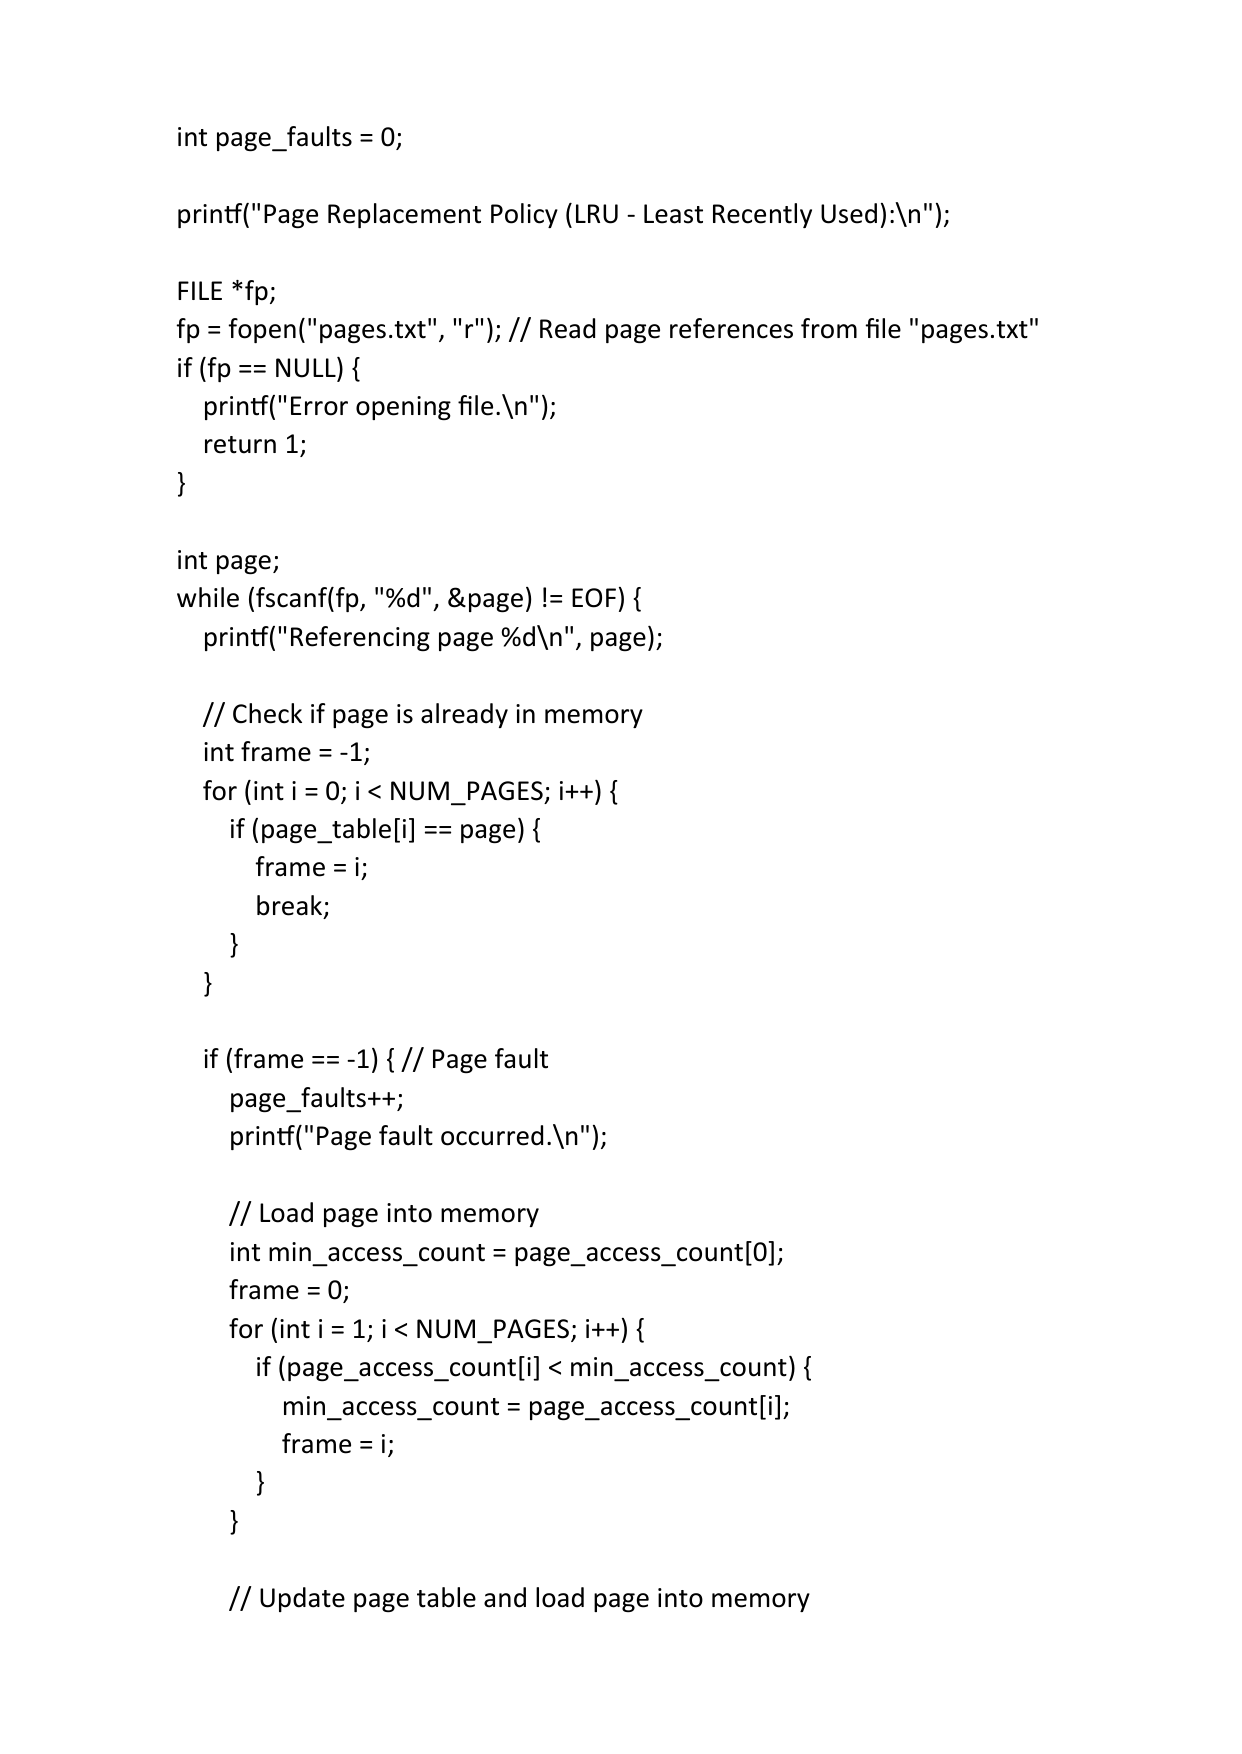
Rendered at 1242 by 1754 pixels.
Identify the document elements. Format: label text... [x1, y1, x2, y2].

text break; [150, 887, 1153, 922]
text int frame = -1; [150, 733, 1153, 769]
text for (int i = 1; i < NUM_PAGES; i++) { [150, 1310, 1153, 1345]
text printf("Page fault occurred.\n"); [150, 1117, 1153, 1153]
text if (frame == -1) { // Page fault [150, 1041, 1153, 1076]
text frame = i; [150, 1425, 1153, 1461]
text for (int i = 0; i < NUM_PAGES; i++) { [150, 772, 1153, 807]
text } [150, 925, 1153, 961]
text int min_access_count = page_access_count[0]; [150, 1233, 1153, 1268]
text // Load page into memory [150, 1194, 1153, 1230]
text // Update page table and load page into memory [150, 1579, 1153, 1614]
text frame = 0; [150, 1271, 1153, 1307]
text printf("Page Replacement Policy (LRU - Least Recently Used):\n"); [150, 195, 1153, 231]
text } [150, 1463, 1153, 1499]
text int page; [150, 541, 1153, 577]
text FILE *fp; [150, 272, 1153, 307]
text min_access_count = page_access_count[i]; [150, 1387, 1153, 1422]
text fp = fopen("pages.txt", "r"); // Read page references from file "pages.txt" [150, 310, 1153, 346]
text } [150, 1502, 1153, 1537]
text } [150, 464, 1153, 500]
text frame = i; [150, 848, 1153, 884]
text while (fscanf(fp, "%d", &page) != EOF) { [150, 579, 1153, 615]
text printf("Referencing page %d\n", page); [150, 618, 1153, 653]
text printf("Error opening file.\n"); [150, 387, 1153, 423]
text int page_faults = 0; [150, 118, 1153, 154]
text return 1; [150, 426, 1153, 461]
text if (fp == NULL) { [150, 349, 1153, 384]
text if (page_access_count[i] < min_access_count) { [150, 1348, 1153, 1384]
text } [150, 964, 1153, 999]
text page_faults++; [150, 1079, 1153, 1115]
text if (page_table[i] == page) { [150, 810, 1153, 846]
text // Check if page is already in memory [150, 695, 1153, 730]
